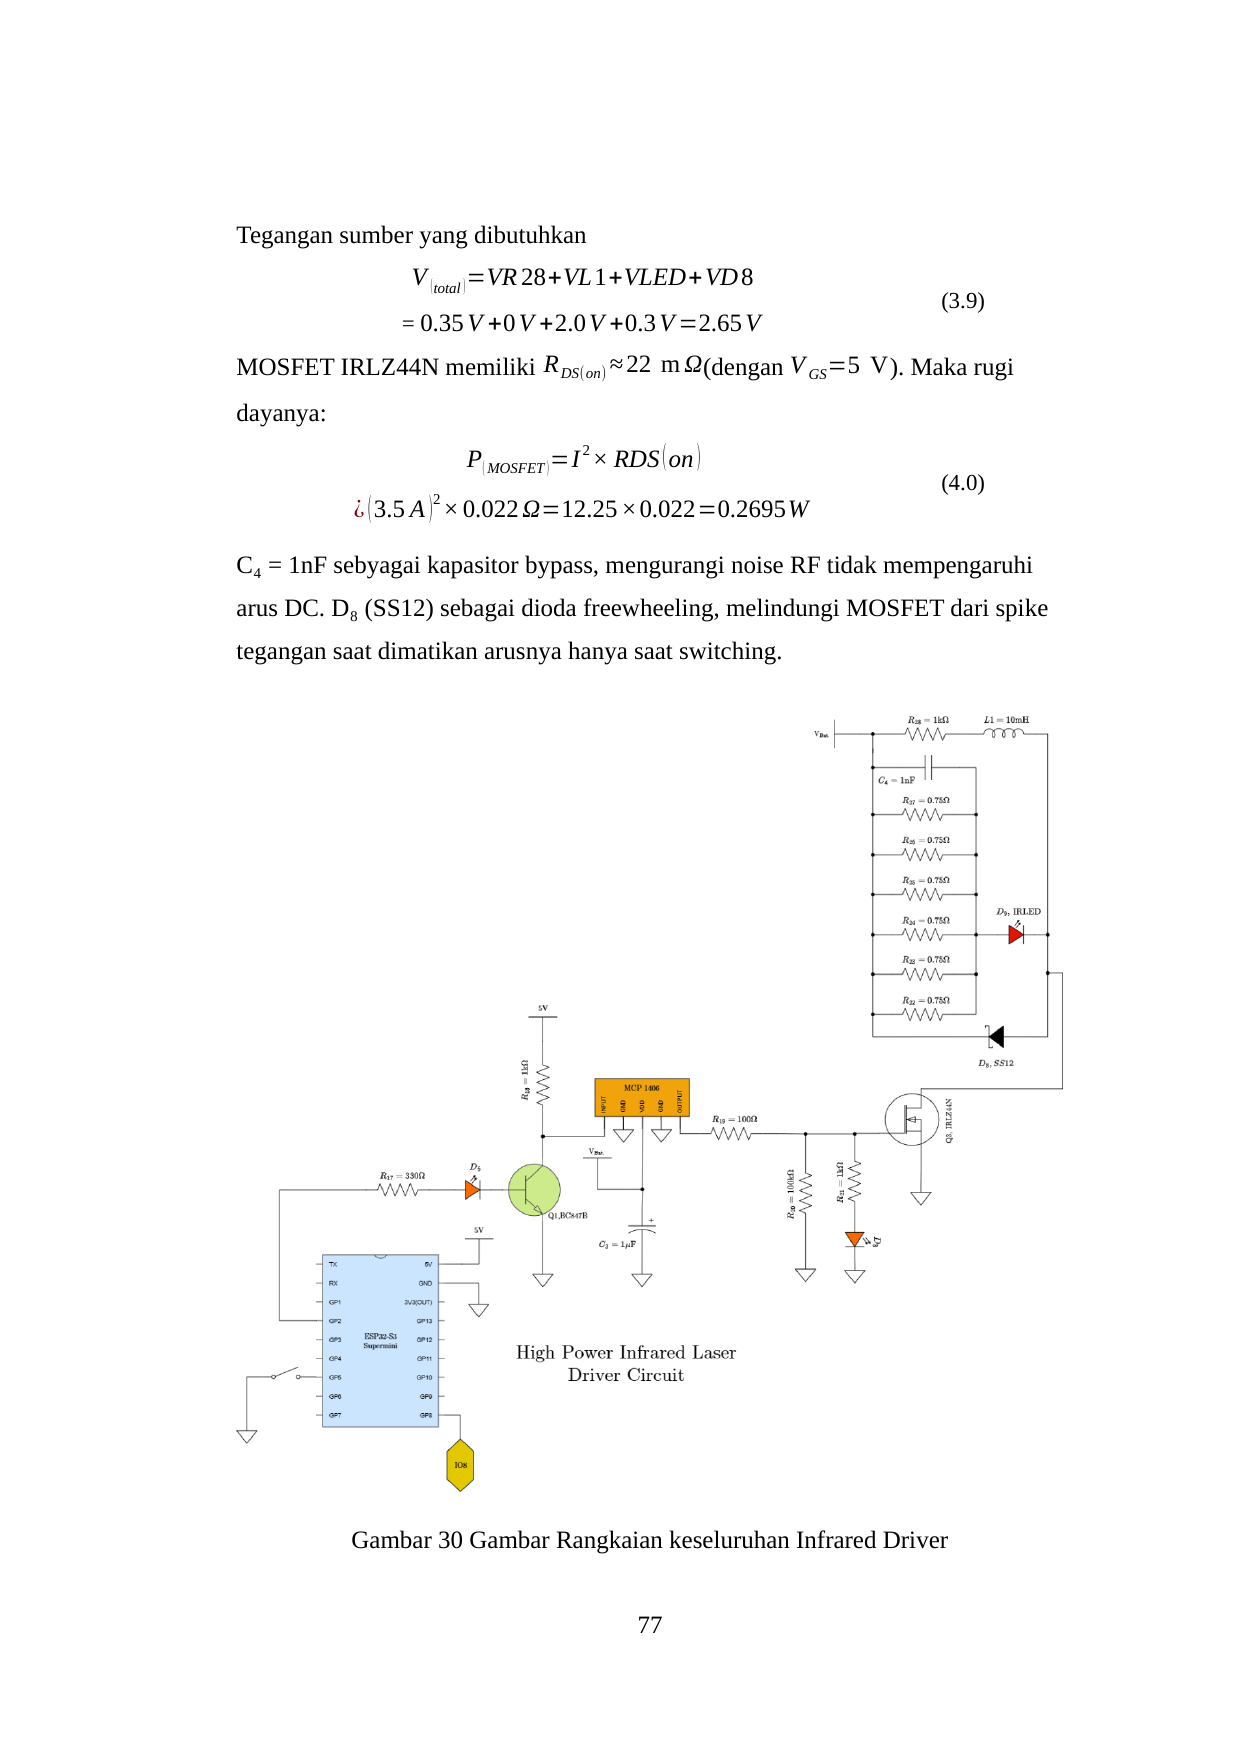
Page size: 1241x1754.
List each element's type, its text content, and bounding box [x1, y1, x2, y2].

text C₄ = 1nF sebyagai kapasitor bypass, mengurangi noise RF tidak mempengaruhi arus DC. D₈ (SS12) sebagai dioda freewheeling, melindungi MOSFET dari spike tegangan saat dimatikan arusnya hanya saat switching. [236, 550, 1063, 665]
table_header (4.0) [930, 441, 1062, 537]
text Tegangan sumber yang dibutuhkan [236, 220, 1063, 249]
table_header = [236, 264, 930, 351]
picture [236, 708, 1063, 1492]
table_header (3.9) [930, 264, 1062, 351]
text Gambar 30 Gambar Rangkaian keseluruhan Infrared Driver [236, 1525, 1063, 1554]
text MOSFET IRLZ44N memiliki (dengan ). Maka rugi dayanya: [236, 351, 1063, 426]
table_header [236, 441, 930, 537]
